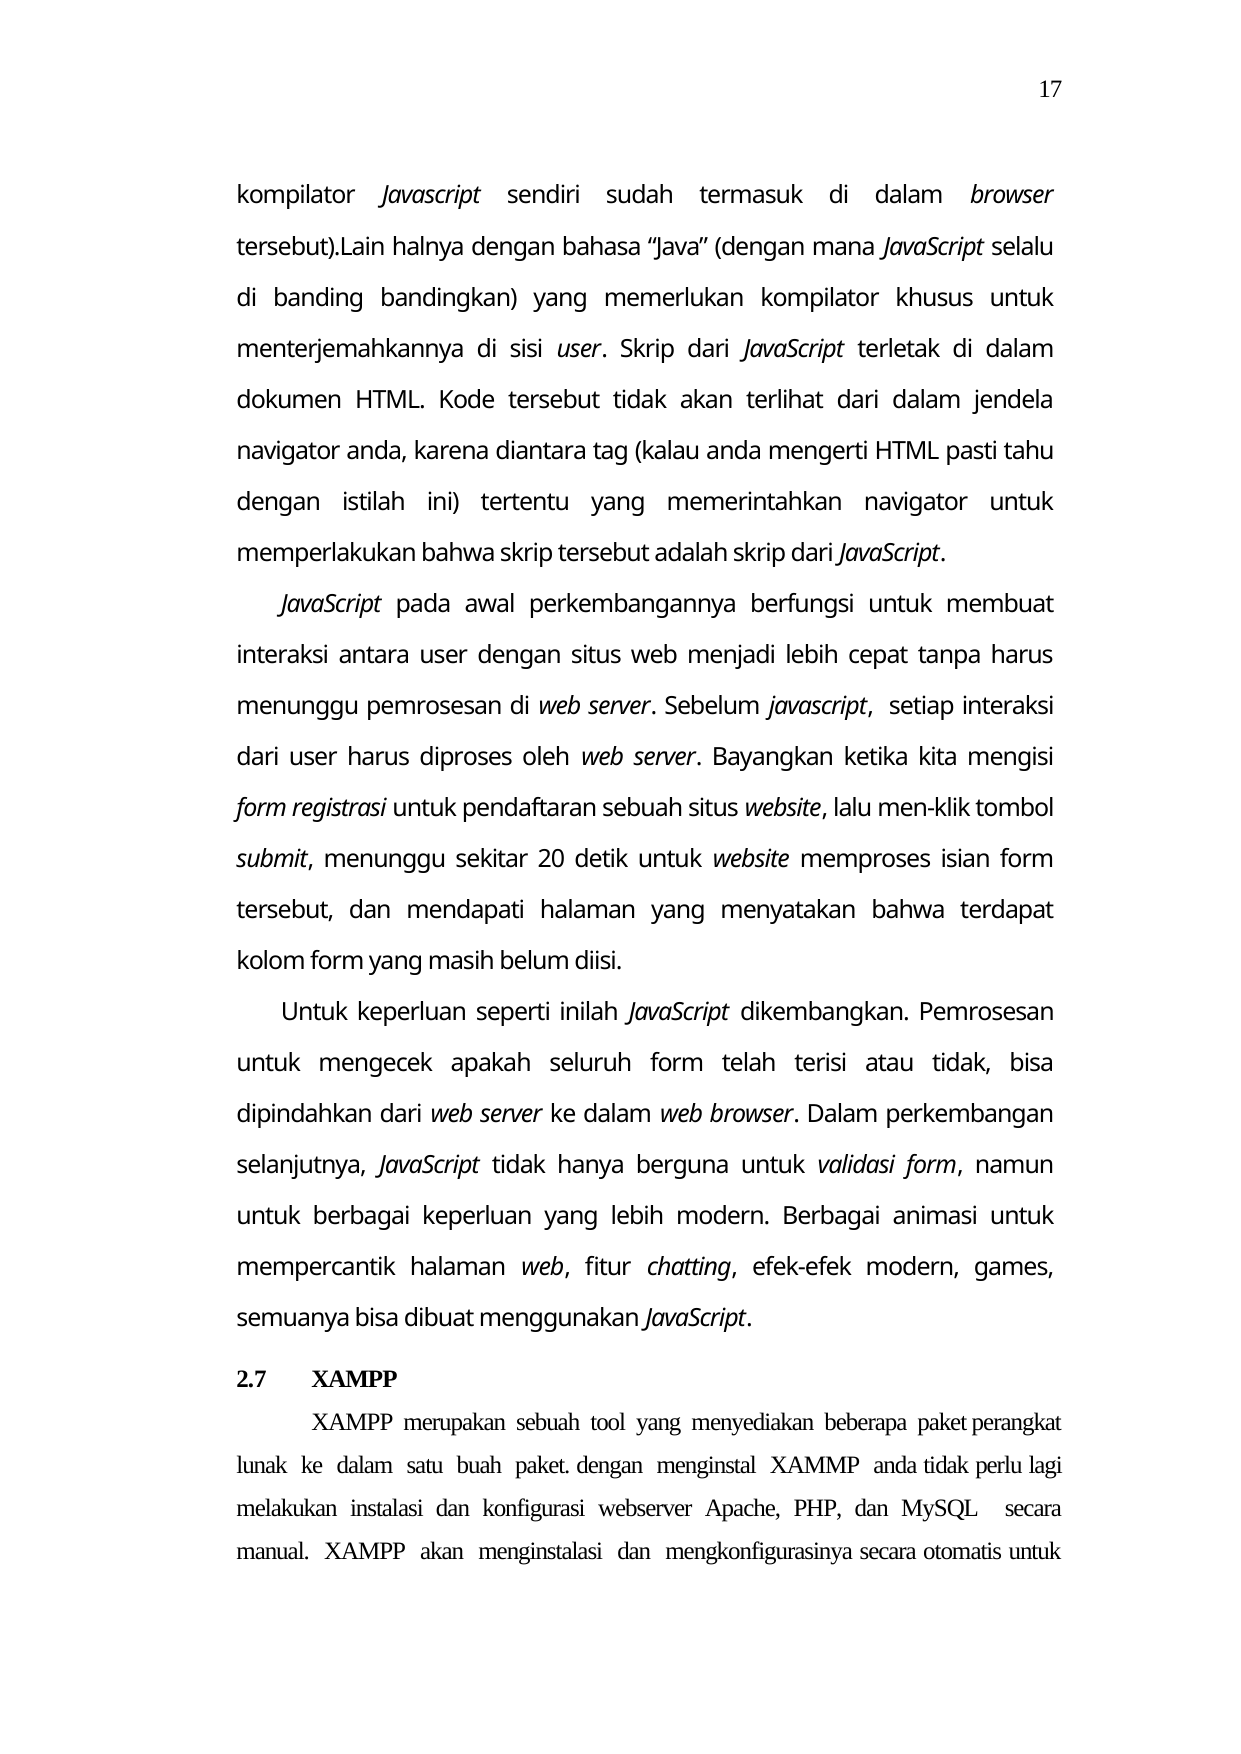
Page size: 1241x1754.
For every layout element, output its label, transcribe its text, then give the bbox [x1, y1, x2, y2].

text JavaScript pada awal perkembangannya berfungsi untuk membuat interaksi antara user dengan situs web menjadi lebih cepat tanpa harus menunggu pemrosesan di web server. Sebelum javascript, setiap interaksi dari user harus diproses oleh web server. Bayangkan ketika kita mengisi form registrasi untuk pendaftaran sebuah situs website, lalu men-klik tombol submit, menunggu sekitar 20 detik untuk website memproses isian form tersebut, dan mendapati halaman yang menyatakan bahwa terdapat kolom form yang masih belum diisi. [236, 586, 1054, 977]
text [236, 1407, 1063, 1565]
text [236, 177, 1054, 568]
subtitle 2.7 XAMPP [236, 1364, 1063, 1392]
text Untuk keperluan seperti inilah JavaScript dikembangkan. Pemrosesan untuk mengecek apakah seluruh form telah terisi atau tidak, bisa dipindahkan dari web server ke dalam web browser. Dalam perkembangan selanjutnya, JavaScript tidak hanya berguna untuk validasi form, namun untuk berbagai keperluan yang lebih modern. Berbagai animasi untuk mempercantik halaman web, fitur chatting, efek-efek modern, games, semuanya bisa dibuat menggunakan JavaScript. [236, 994, 1054, 1334]
